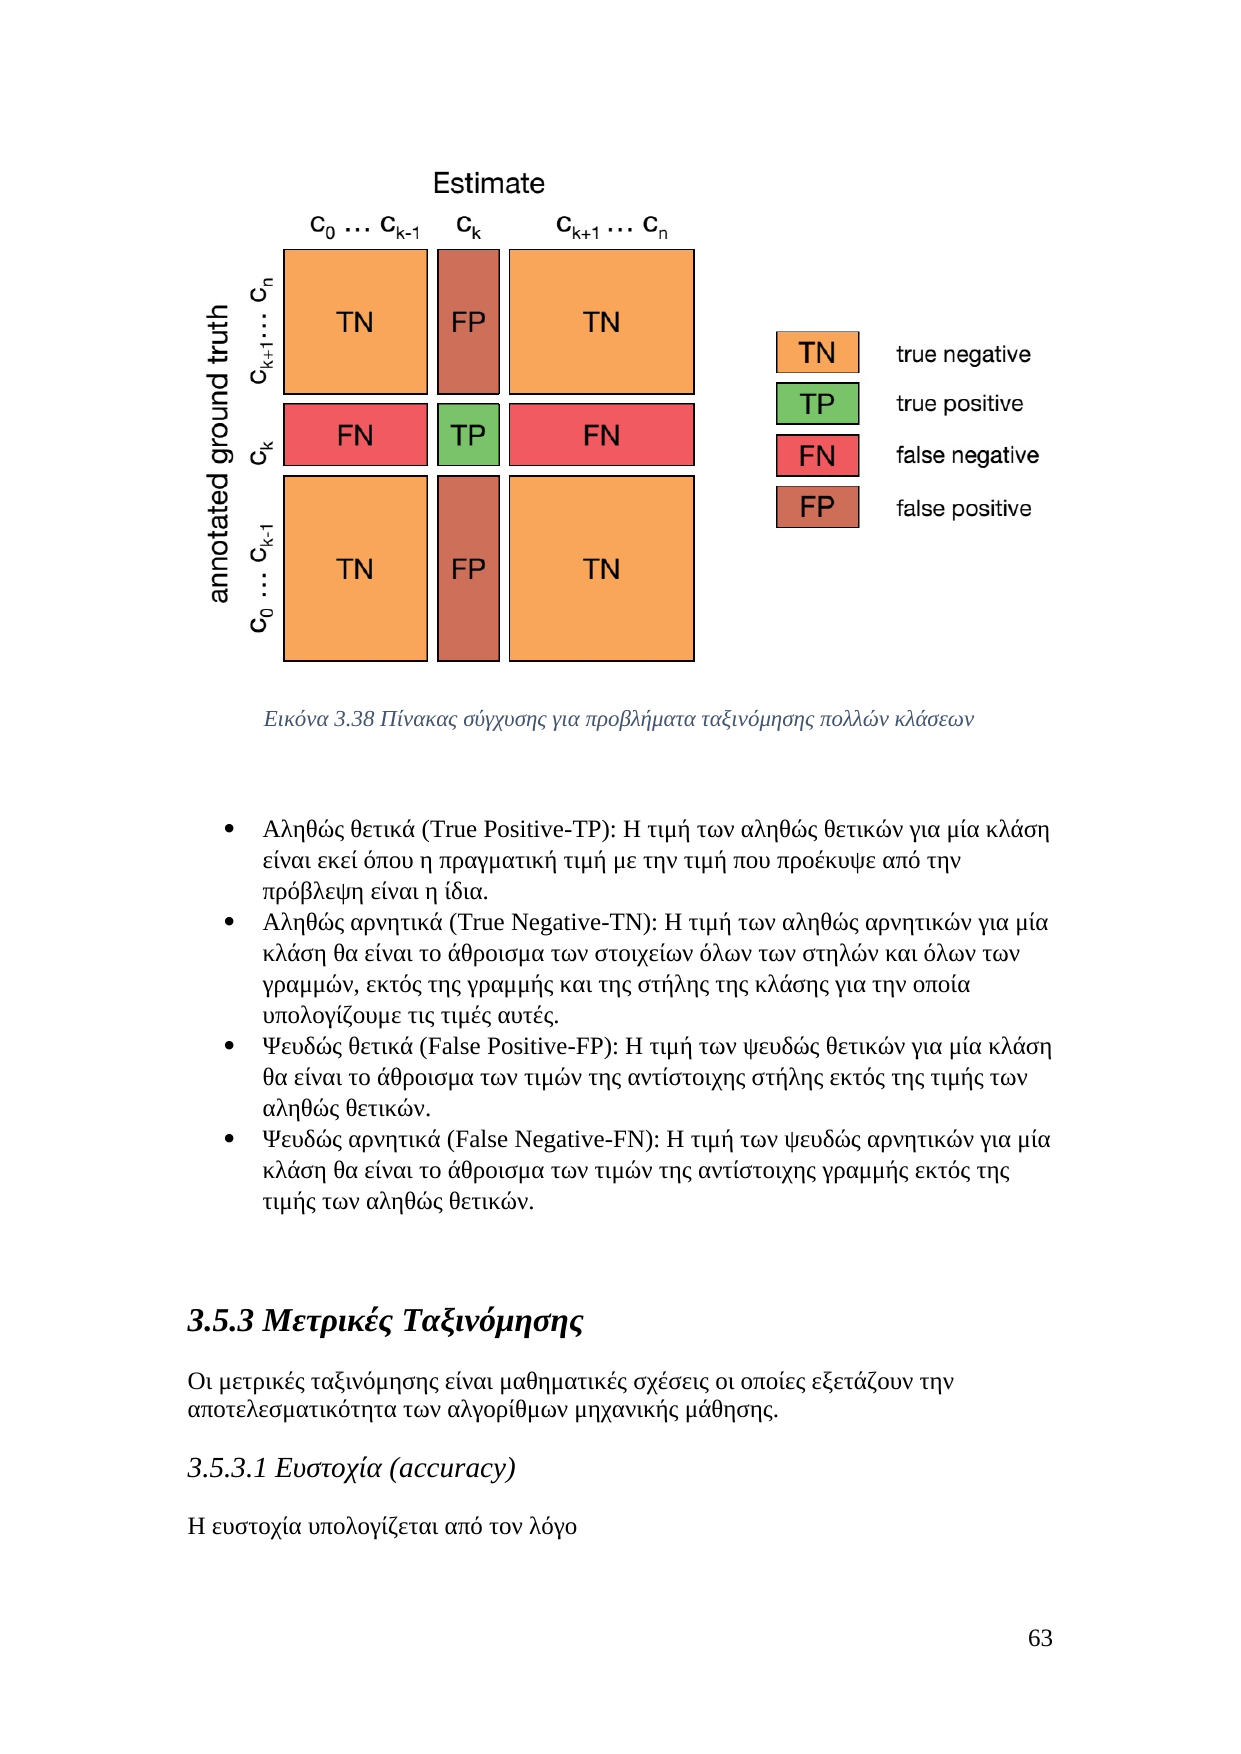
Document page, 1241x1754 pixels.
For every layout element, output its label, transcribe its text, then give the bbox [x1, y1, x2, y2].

picture [187, 150, 1053, 678]
list Αληθώς αρνητικά (True Negative-TN): Η τιμή των αληθώς αρνητικών για μία κλάση θα είναι το άθροισμα των στοιχείων όλων των στηλών και όλων των γραμμών, εκτός της γραμμής και της στήλης της κλάσης για την οποία υπολογίζουμε τις τιμές αυτές. [225, 907, 1053, 1029]
text Η ευστοχία υπολογίζεται από τον λόγο [187, 1511, 1053, 1540]
list Ψευδώς θετικά (False Positive-FP): Η τιμή των ψευδώς θετικών για μία κλάση θα είναι το άθροισμα των τιμών της αντίστοιχης στήλης εκτός της τιμής των αληθώς θετικών. [225, 1031, 1053, 1122]
list Αληθώς θετικά (True Positive-TP): Η τιμή των αληθώς θετικών για μία κλάση είναι εκεί όπου η πραγματική τιμή με την τιμή που προέκυψε από την πρόβλεψη είναι η ίδια. [225, 814, 1053, 905]
list Ψευδώς αρνητικά (False Negative-FN): Η τιμή των ψευδώς αρνητικών για μία κλάση θα είναι το άθροισμα των τιμών της αντίστοιχης γραμμής εκτός της τιμής των αληθώς θετικών. [225, 1124, 1053, 1215]
text Οι μετρικές ταξινόμησης είναι μαθηματικές σχέσεις οι οποίες εξετάζουν την αποτελεσματικότητα των αλγορίθμων μηχανικής μάθησης. [187, 1366, 1053, 1423]
subtitle 3.5.3.1 Ευστοχία (accuracy) [187, 1450, 1053, 1484]
subtitle 3.5.3 Μετρικές Ταξινόμησης [187, 1300, 1053, 1339]
